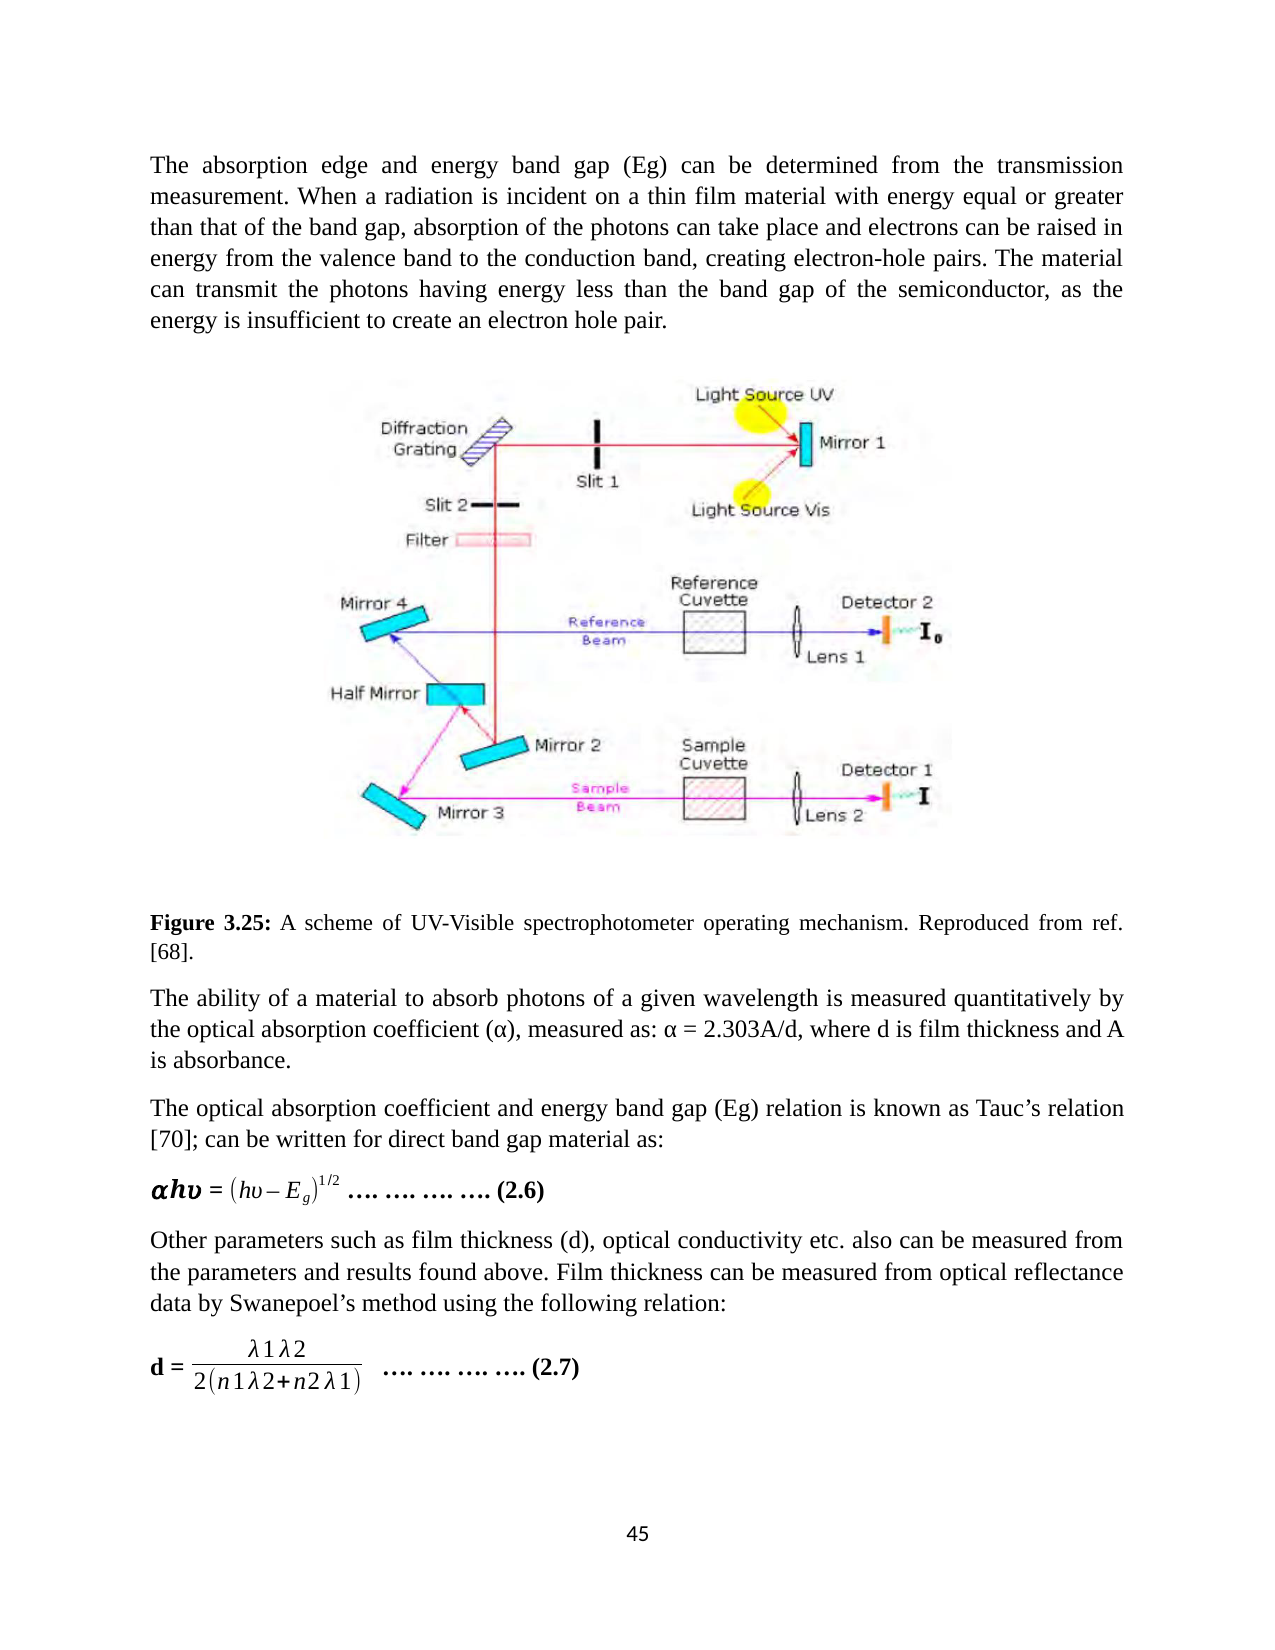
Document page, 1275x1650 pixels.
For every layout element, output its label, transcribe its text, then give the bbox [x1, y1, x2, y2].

text The absorption edge and energy band gap (Eg) can be determined from the transmission measurement. When a radiation is incident on a thin film material with energy equal or greater than that of the band gap, absorption of the photons can take place and electrons can be raised in energy from the valence band to the conduction band, creating electron-hole pairs. The material can transmit the photons having energy less than the band gap of the semiconductor, as the energy is insufficient to create an electron hole pair. [150, 150, 1125, 334]
text d = …. …. …. …. (2.7) [150, 1335, 1125, 1397]
text 𝛼ℎ𝜐 = …. …. …. …. (2.6) [150, 1172, 1125, 1206]
text The optical absorption coefficient and energy band gap (Eg) relation is known as Tauc’s relation [70]; can be written for direct band gap material as: [150, 1093, 1125, 1153]
text Figure 3.25: A scheme of UV-Visible spectrophotometer operating mechanism. Reproduced from ref. [68]. [150, 909, 1125, 964]
text Other parameters such as film thickness (d), optical conductivity etc. also can be measured from the parameters and results found above. Film thickness can be measured from optical reflectance data by Swanepoel’s method using the following relation: [150, 1226, 1125, 1316]
text The ability of a material to absorb photons of a given wavelength is measured quantitatively by the optical absorption coefficient (α), measured as: α = 2.303A/d, where d is film thickness and A is absorbance. [150, 983, 1125, 1074]
